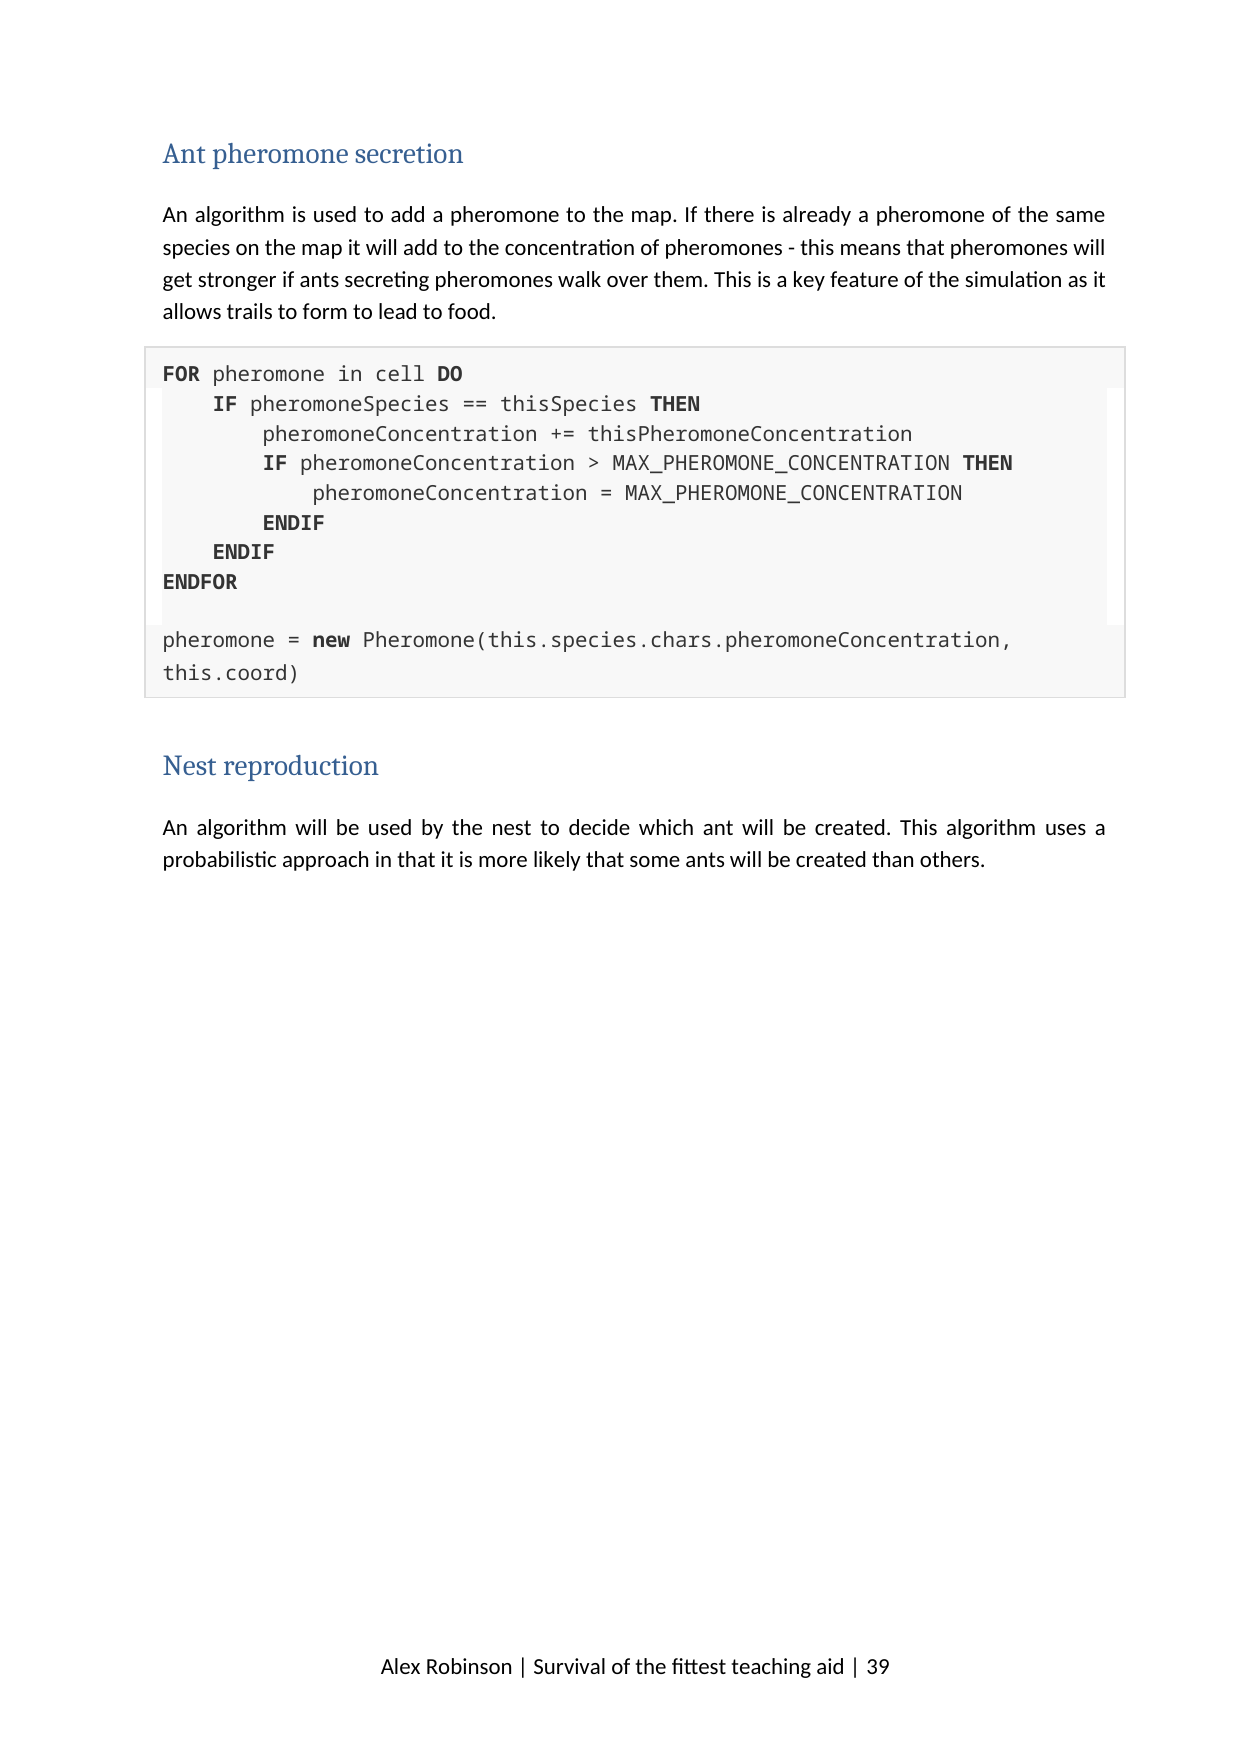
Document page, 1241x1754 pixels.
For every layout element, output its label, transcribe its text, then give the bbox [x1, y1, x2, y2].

subtitle Ant pheromone secretion [162, 137, 1107, 171]
text pheromoneConcentration += thisPheromoneConcentration [162, 417, 1107, 447]
subtitle Nest reproduction [162, 749, 1107, 783]
text pheromone = new Pheromone(this.species.chars.pheromoneConcentration, this.coord) [146, 613, 1124, 697]
text ENDIF [162, 506, 1107, 536]
text An algorithm will be used by the nest to decide which ant will be created. This algorithm uses a probabilistic approach in that it is more likely that some ants will be created than others. [162, 813, 1107, 873]
text pheromoneConcentration = MAX_PHEROMONE_CONCENTRATION [162, 477, 1107, 506]
text IF pheromoneConcentration > MAX_PHEROMONE_CONCENTRATION THEN [162, 447, 1107, 477]
text FOR pheromone in cell DO [146, 348, 1124, 388]
text An algorithm is used to add a pheromone to the map. If there is already a pheromone of the same species on the map it will add to the concentration of pheromones - this means that pheromones will get stronger if ants secreting pheromones walk over them. This is a key feature of the simulation as it allows trails to form to lead to food. [162, 201, 1107, 325]
text ENDFOR [162, 566, 1107, 596]
text IF pheromoneSpecies == thisSpecies THEN [162, 388, 1107, 417]
text ENDIF [162, 536, 1107, 566]
